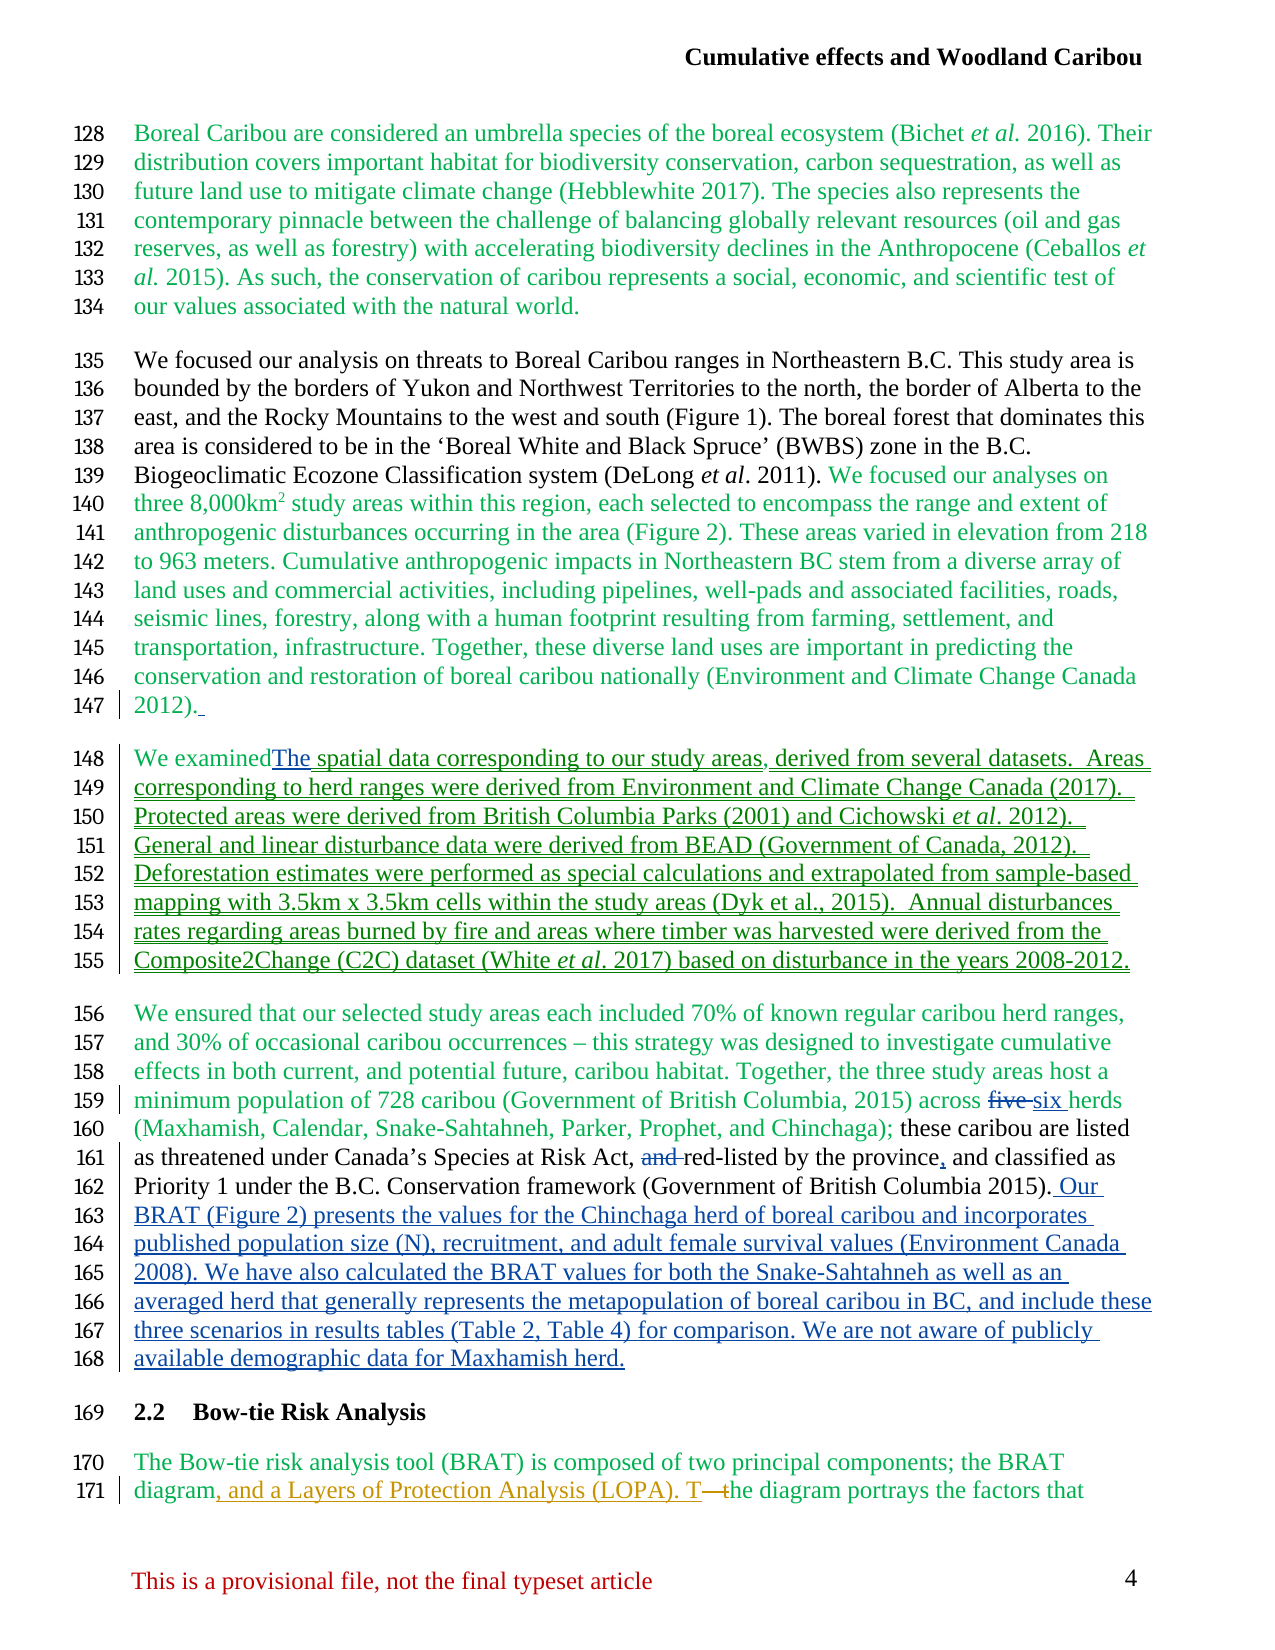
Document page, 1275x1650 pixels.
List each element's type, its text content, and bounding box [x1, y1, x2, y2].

text Boreal Caribou are considered an umbrella species of the boreal ecosystem (Bichet et al. 2016). Their distribution covers important habitat for biodiversity conservation, carbon sequestration, as well as future land use to mitigate climate change (Hebblewhite 2017). The species also represents the contemporary pinnacle between the challenge of balancing globally relevant resources (oil and gas reserves, as well as forestry) with accelerating biodiversity declines in the Anthropocene (Ceballos et al. 2015). As such, the conservation of caribou represents a social, economic, and scientific test of our values associated with the natural world. [133, 118, 1152, 320]
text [133, 1447, 1152, 1504]
text We ensured that our selected study areas each included 70% of known regular caribou herd ranges, and 30% of occasional caribou occurrences – this strategy was designed to investigate cumulative effects in both current, and potential future, caribou habitat. Together, the three study areas host a minimum population of 728 caribou (Government of British Columbia, 2015) across herds (Maxhamish, Calendar, Snake-Sahtahneh, Parker, Prophet, and Chinchaga); these caribou are listed as threatened under Canada’s Species at Risk Act, red-listed by the province and classified as Priority 1 under the B.C. Conservation framework (Government of British Columbia 2015). [133, 1312, 1152, 1372]
text We ensured that our selected study areas each included 70% of known regular caribou herd ranges, and 30% of occasional caribou occurrences – this strategy was designed to investigate cumulative effects in both current, and potential future, caribou habitat. Together, the three study areas host a minimum population of 728 caribou (Government of British Columbia, 2015) across herds (Maxhamish, Calendar, Snake-Sahtahneh, Parker, Prophet, and Chinchaga); these caribou are listed as threatened under Canada’s Species at Risk Act, red-listed by the province and classified as Priority 1 under the B.C. Conservation framework (Government of British Columbia 2015). [133, 998, 1152, 1311]
text We focused our analysis on threats to Boreal Caribou ranges in Northeastern B.C. This study area is bounded by the borders of Yukon and Northwest Territories to the north, the border of Alberta to the east, and the Rocky Mountains to the west and south (Figure 1). The boreal forest that dominates this area is considered to be in the ‘Boreal White and Black Spruce’ (BWBS) zone in the B.C. Biogeoclimatic Ecozone Classification system (DeLong et al. 2011). We focused our analyses on three 8,000km2 study areas within this region, each selected to encompass the range and extent of anthropogenic disturbances occurring in the area (Figure 2). These areas varied in elevation from 218 to 963 meters. Cumulative anthropogenic impacts in Northeastern BC stem from a diverse array of land uses and commercial activities, including pipelines, well-pads and associated facilities, roads, seismic lines, forestry, along with a human footprint resulting from farming, settlement, and transportation, infrastructure. Together, these diverse land uses are important in predicting the conservation and restoration of boreal caribou nationally (Environment and Climate Change Canada 2012). [133, 345, 1152, 718]
subtitle Bow-tie Risk Analysis [133, 1397, 1152, 1426]
